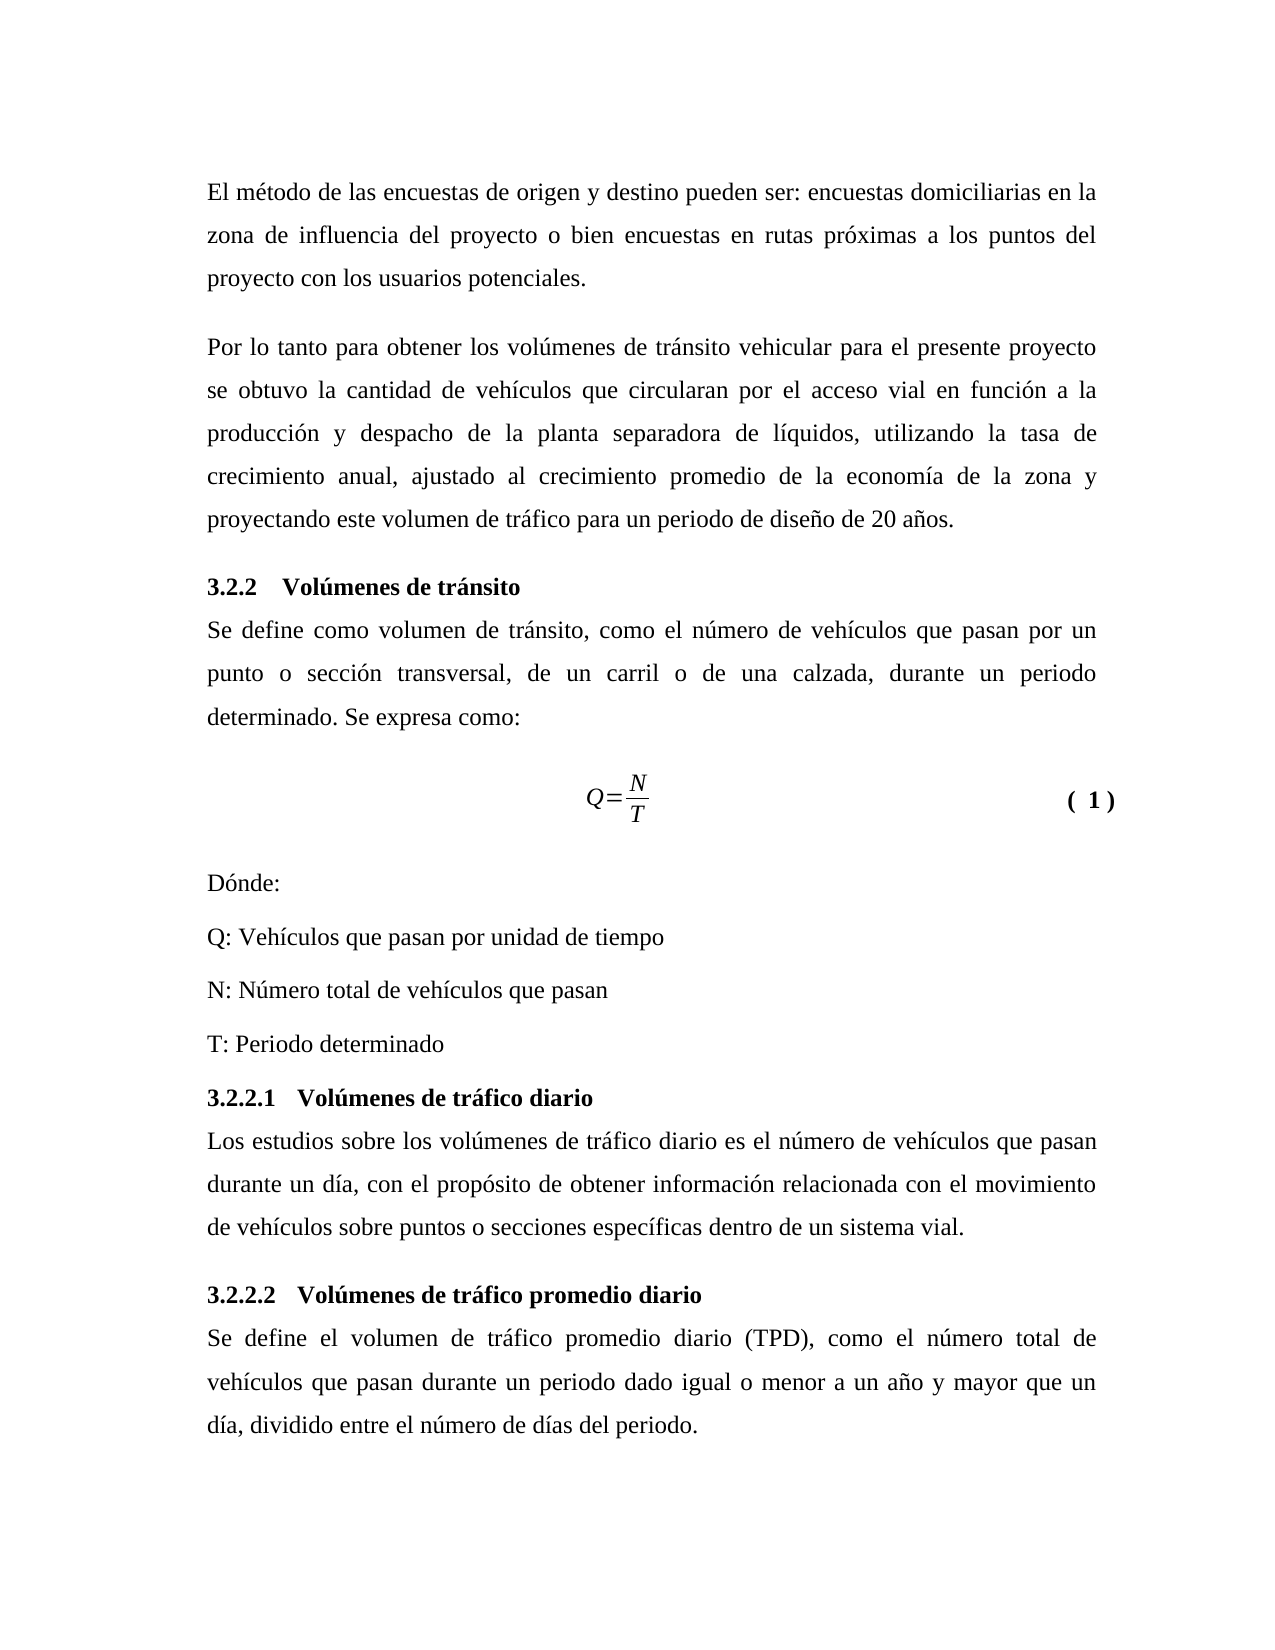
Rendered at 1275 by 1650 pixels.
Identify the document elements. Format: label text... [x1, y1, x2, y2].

text El método de las encuestas de origen y destino pueden ser: encuestas domiciliarias en la zona de influencia del proyecto o bien encuestas en rutas próximas a los puntos del proyecto con los usuarios potenciales. [207, 177, 1098, 292]
subtitle Volúmenes de tránsito [207, 572, 1098, 601]
table_header ( 1 ) [1041, 770, 1126, 868]
text Dónde: [207, 868, 1098, 897]
text N: Número total de vehículos que pasan [207, 975, 1098, 1004]
text Por lo tanto para obtener los volúmenes de tránsito vehicular para el presente proyecto se obtuvo la cantidad de vehículos que circularan por el acceso vial en función a la producción y despacho de la planta separadora de líquidos, utilizando la tasa de crecimiento anual, ajustado al crecimiento promedio de la economía de la zona y proyectando este volumen de tráfico para un periodo de diseño de 20 años. [207, 332, 1098, 533]
text Q: Vehículos que pasan por unidad de tiempo [207, 922, 1098, 950]
subtitle Volúmenes de tráfico promedio diario [207, 1280, 1098, 1309]
text Los estudios sobre los volúmenes de tráfico diario es el número de vehículos que pasan durante un día, con el propósito de obtener información relacionada con el movimiento de vehículos sobre puntos o secciones específicas dentro de un sistema vial. [207, 1126, 1098, 1241]
text Se define como volumen de tránsito, como el número de vehículos que pasan por un punto o sección transversal, de un carril o de una calzada, durante un periodo determinado. Se expresa como: [207, 615, 1098, 730]
table_header [196, 770, 1041, 868]
text T: Periodo determinado [207, 1029, 1098, 1058]
text Se define el volumen de tráfico promedio diario (TPD), como el número total de vehículos que pasan durante un periodo dado igual o menor a un año y mayor que un día, dividido entre el número de días del periodo. [207, 1323, 1098, 1438]
subtitle Volúmenes de tráfico diario [207, 1083, 1098, 1112]
